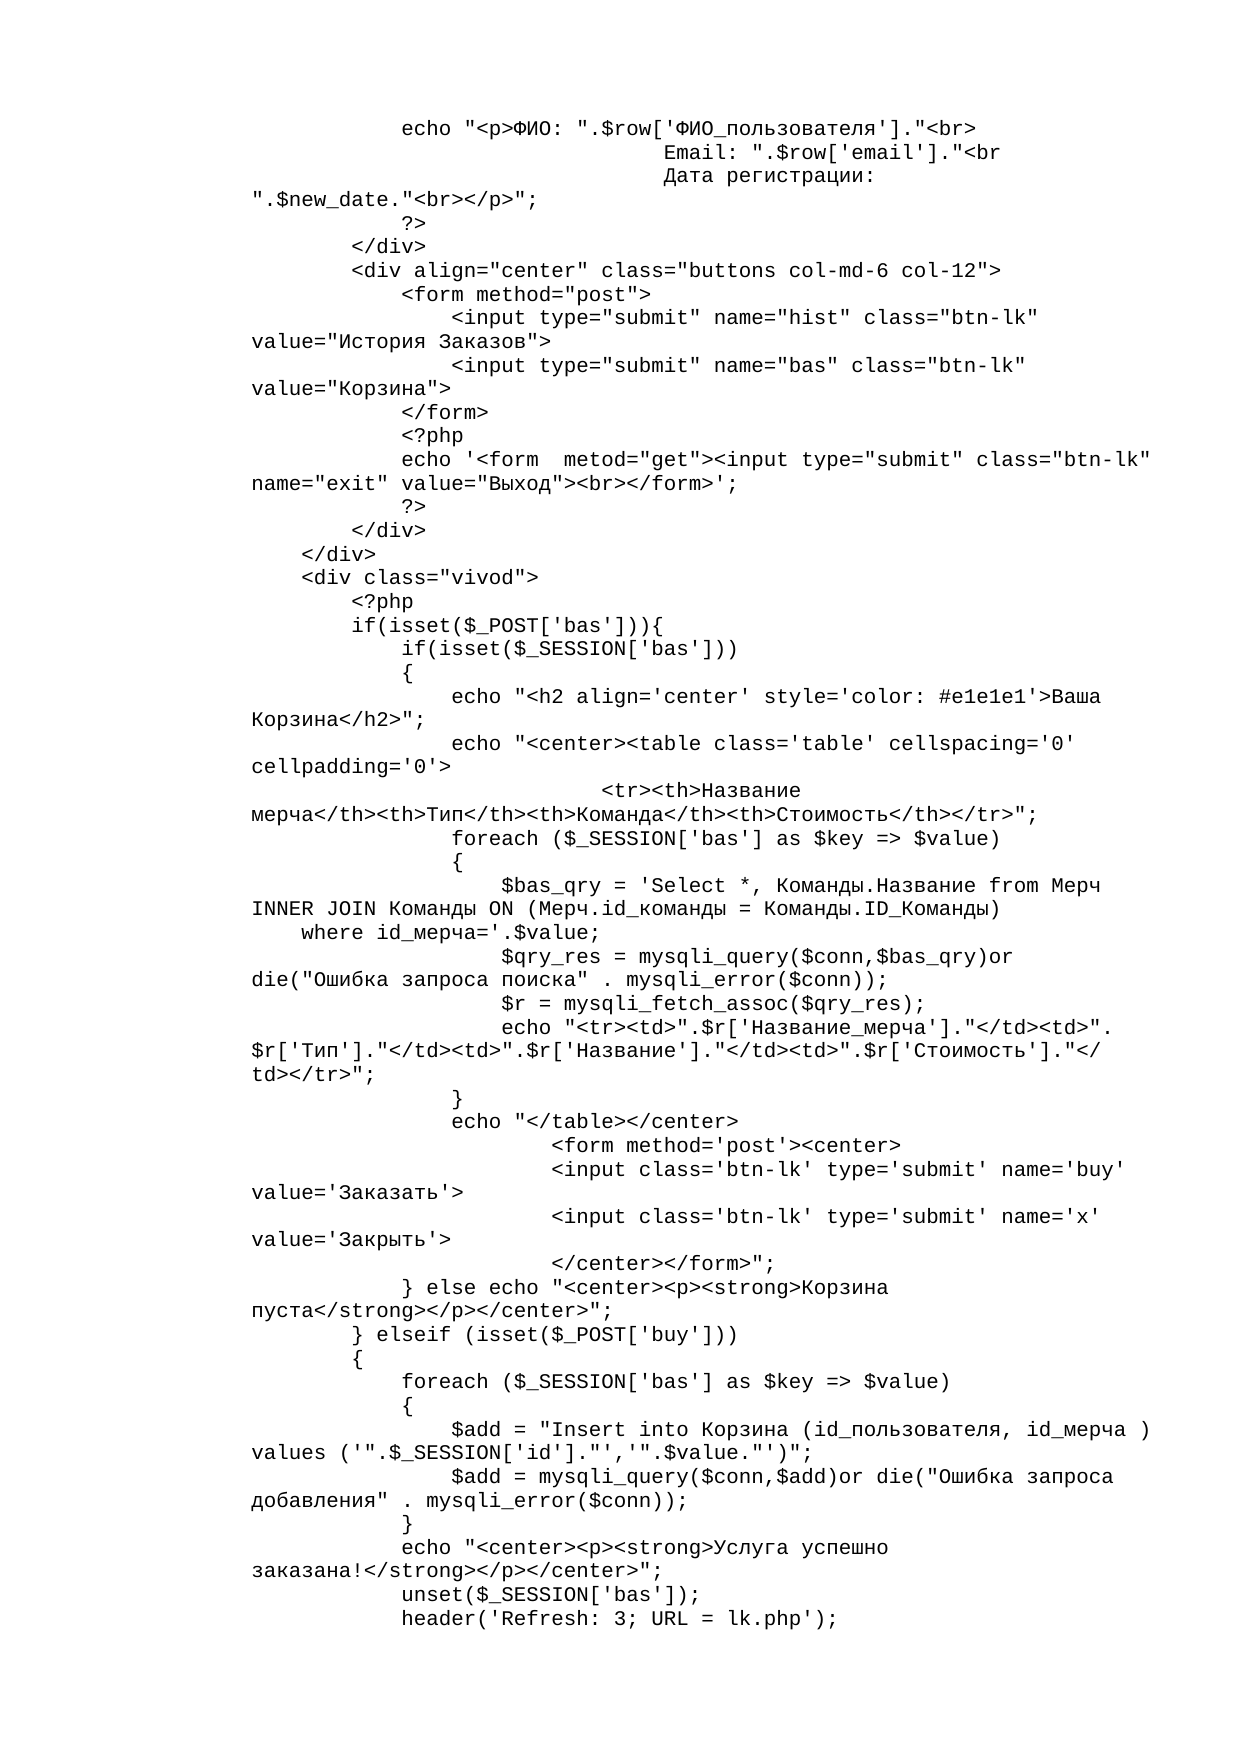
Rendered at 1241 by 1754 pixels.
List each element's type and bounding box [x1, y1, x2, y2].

text [251, 118, 1152, 1631]
